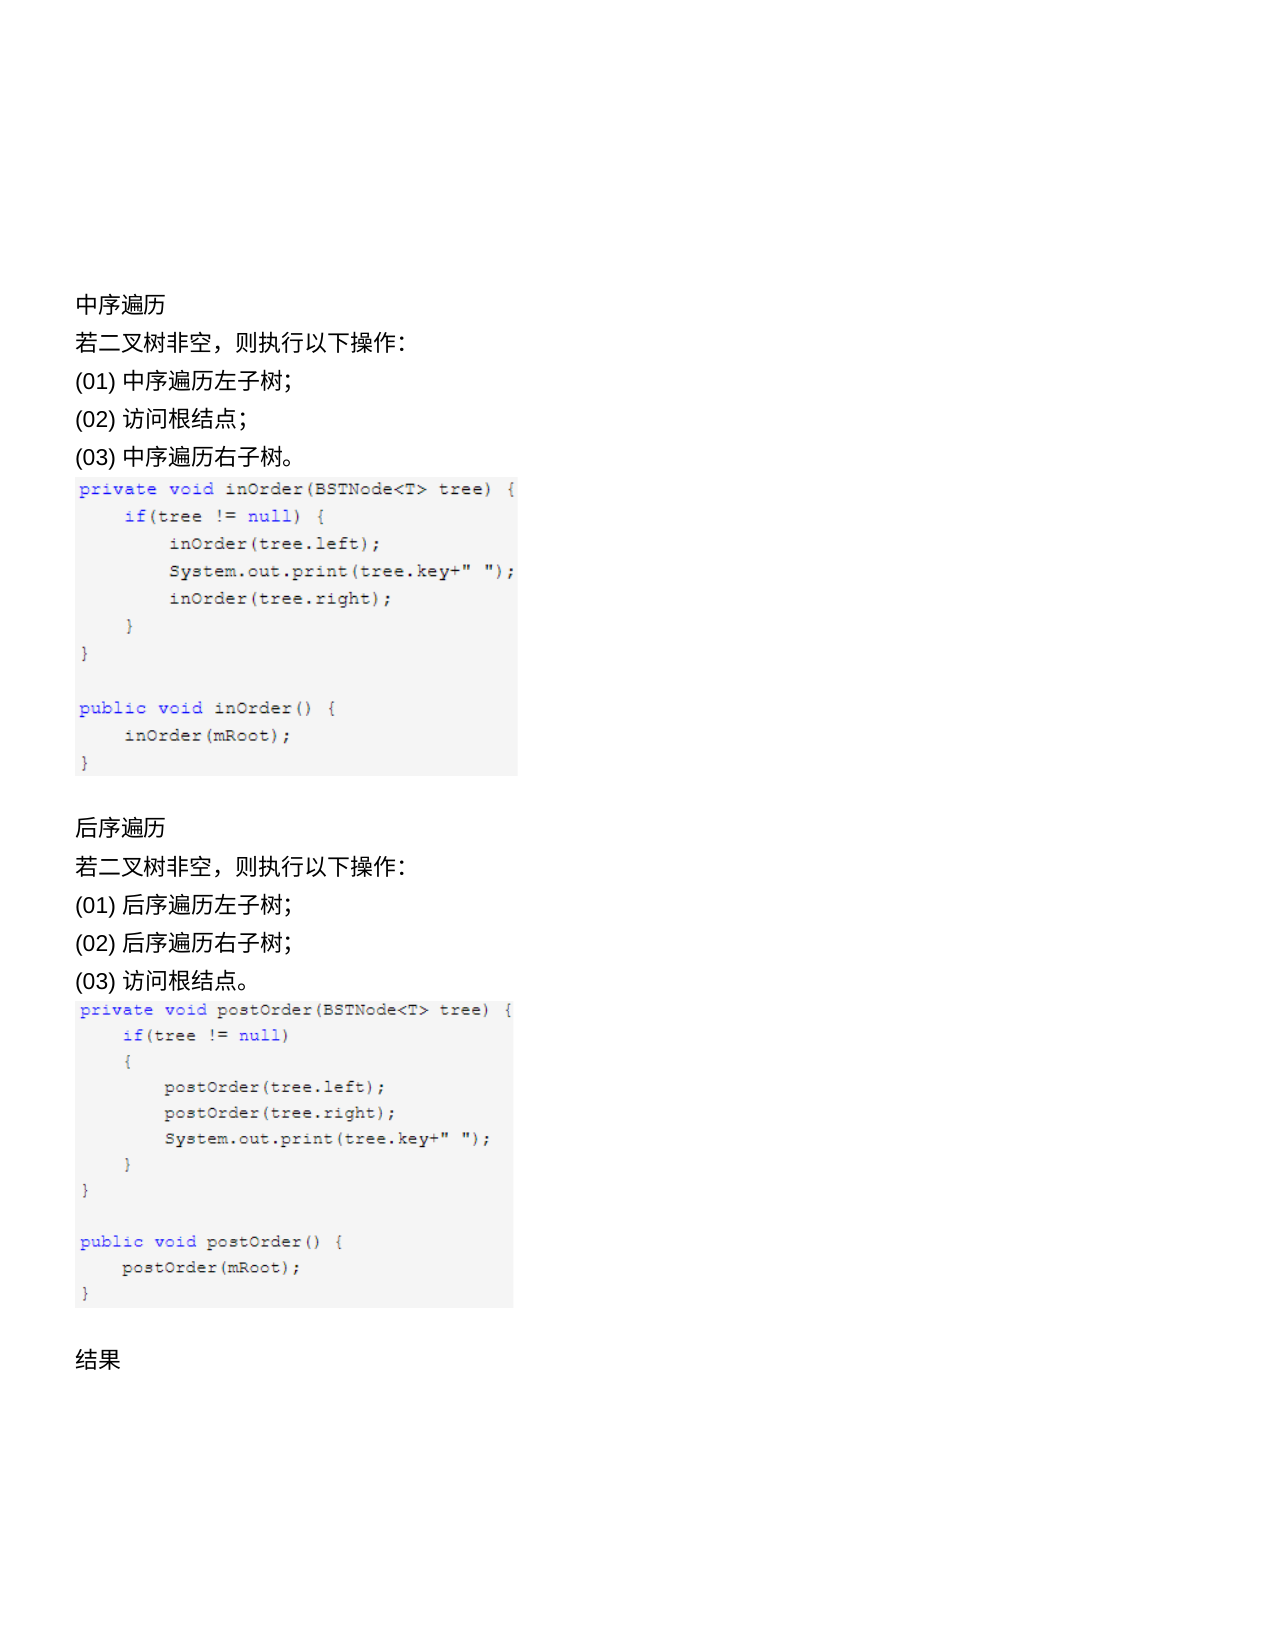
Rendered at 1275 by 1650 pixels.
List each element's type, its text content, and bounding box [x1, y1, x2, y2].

text (02) 后序遍历右子树； [75, 925, 1200, 958]
text 结果 [75, 1342, 1200, 1375]
text (03) 中序遍历右子树。 [75, 439, 1200, 472]
text (01) 后序遍历左子树； [75, 887, 1200, 920]
text (01) 中序遍历左子树； [75, 363, 1200, 396]
text 若二叉树非空，则执行以下操作： [75, 848, 1200, 882]
text 若二叉树非空，则执行以下操作： [75, 324, 1200, 358]
text 后序遍历 [75, 810, 1200, 843]
text 中序遍历 [75, 286, 1200, 320]
text (03) 访问根结点。 [75, 963, 1200, 996]
text (02) 访问根结点； [75, 401, 1200, 434]
